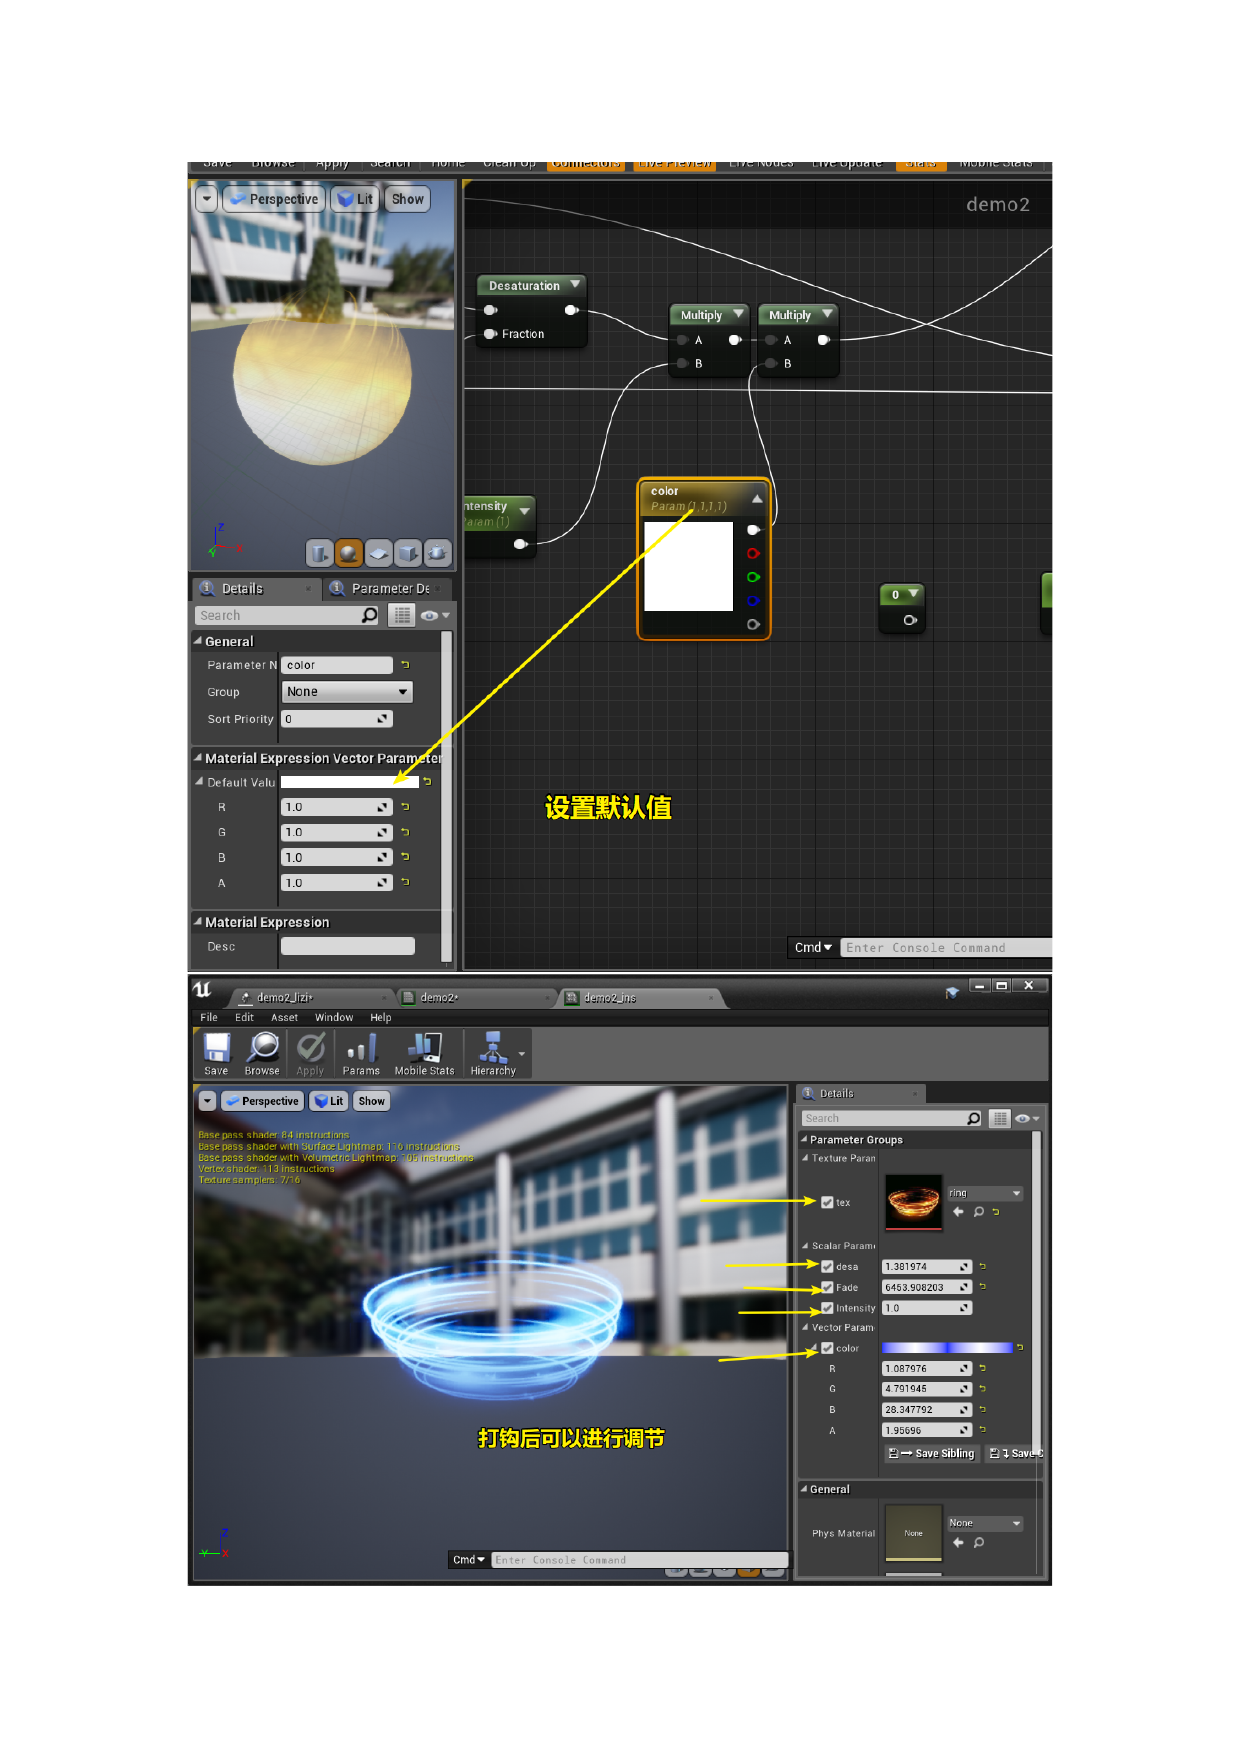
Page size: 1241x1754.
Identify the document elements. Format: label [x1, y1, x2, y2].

picture [187, 974, 1053, 1586]
picture [187, 162, 1053, 972]
